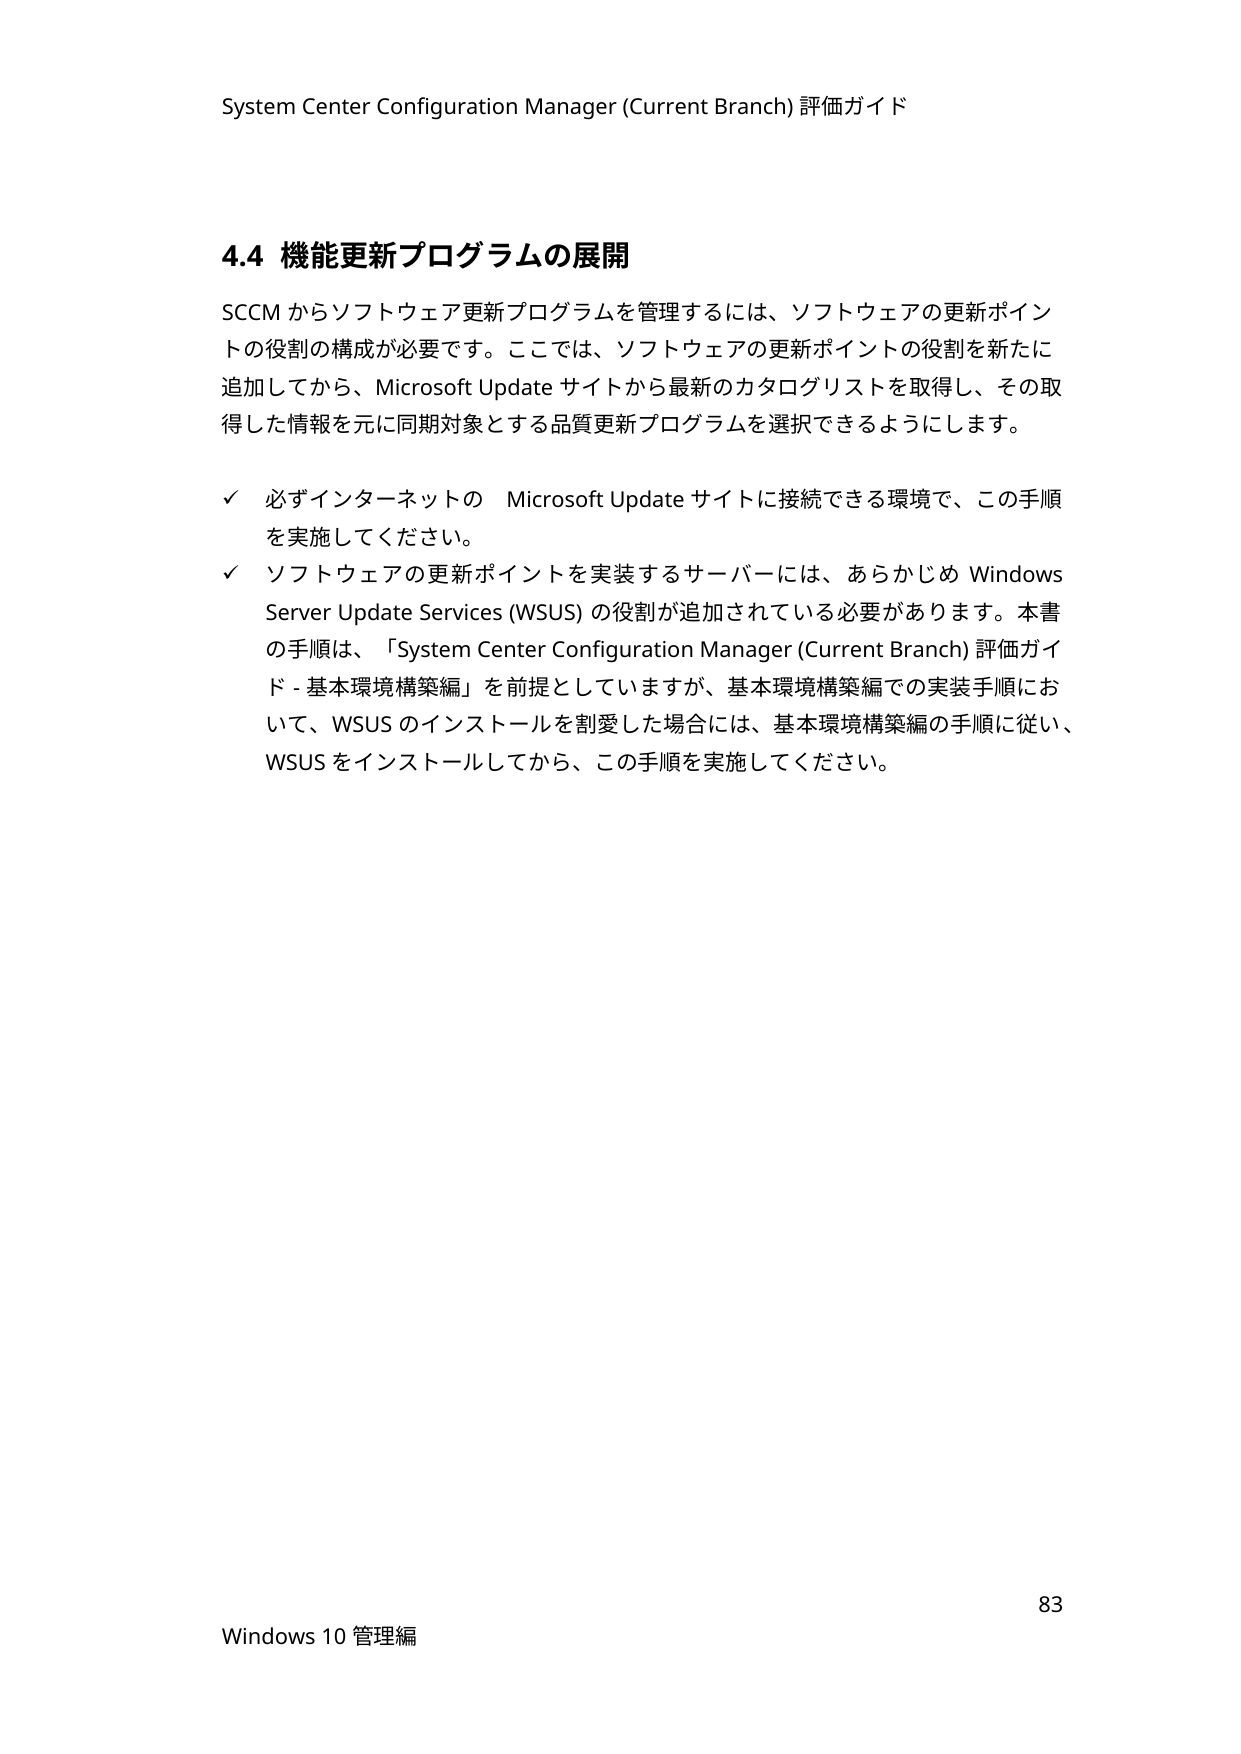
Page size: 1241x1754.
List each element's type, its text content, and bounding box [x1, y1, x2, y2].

list ソフトウェアの更新ポイントを実装するサーバーには、あらかじめ Windows Server Update Services (WSUS) の役割が追加されている必要があります。本書の手順は、「System Center Configuration Manager (Current Branch) 評価ガイド - 基本環境構築編」を前提としていますが、基本環境構築編での実装手順において、WSUS のインストールを割愛した場合には、基本環境構築編の手順に従い、WSUS をインストールしてから、この手順を実施してください。 [222, 554, 1063, 779]
list 必ずインターネットの Microsoft Update サイトに接続できる環境で、この手順を実施してください。 [222, 479, 1063, 554]
subtitle 機能更新プログラムの展開 [222, 217, 1063, 292]
text SCCM からソフトウェア更新プログラムを管理するには、ソフトウェアの更新ポイントの役割の構成が必要です。ここでは、ソフトウェアの更新ポイントの役割を新たに追加してから、Microsoft Update サイトから最新のカタログリストを取得し、その取得した情報を元に同期対象とする品質更新プログラムを選択できるようにします。 [222, 292, 1063, 442]
